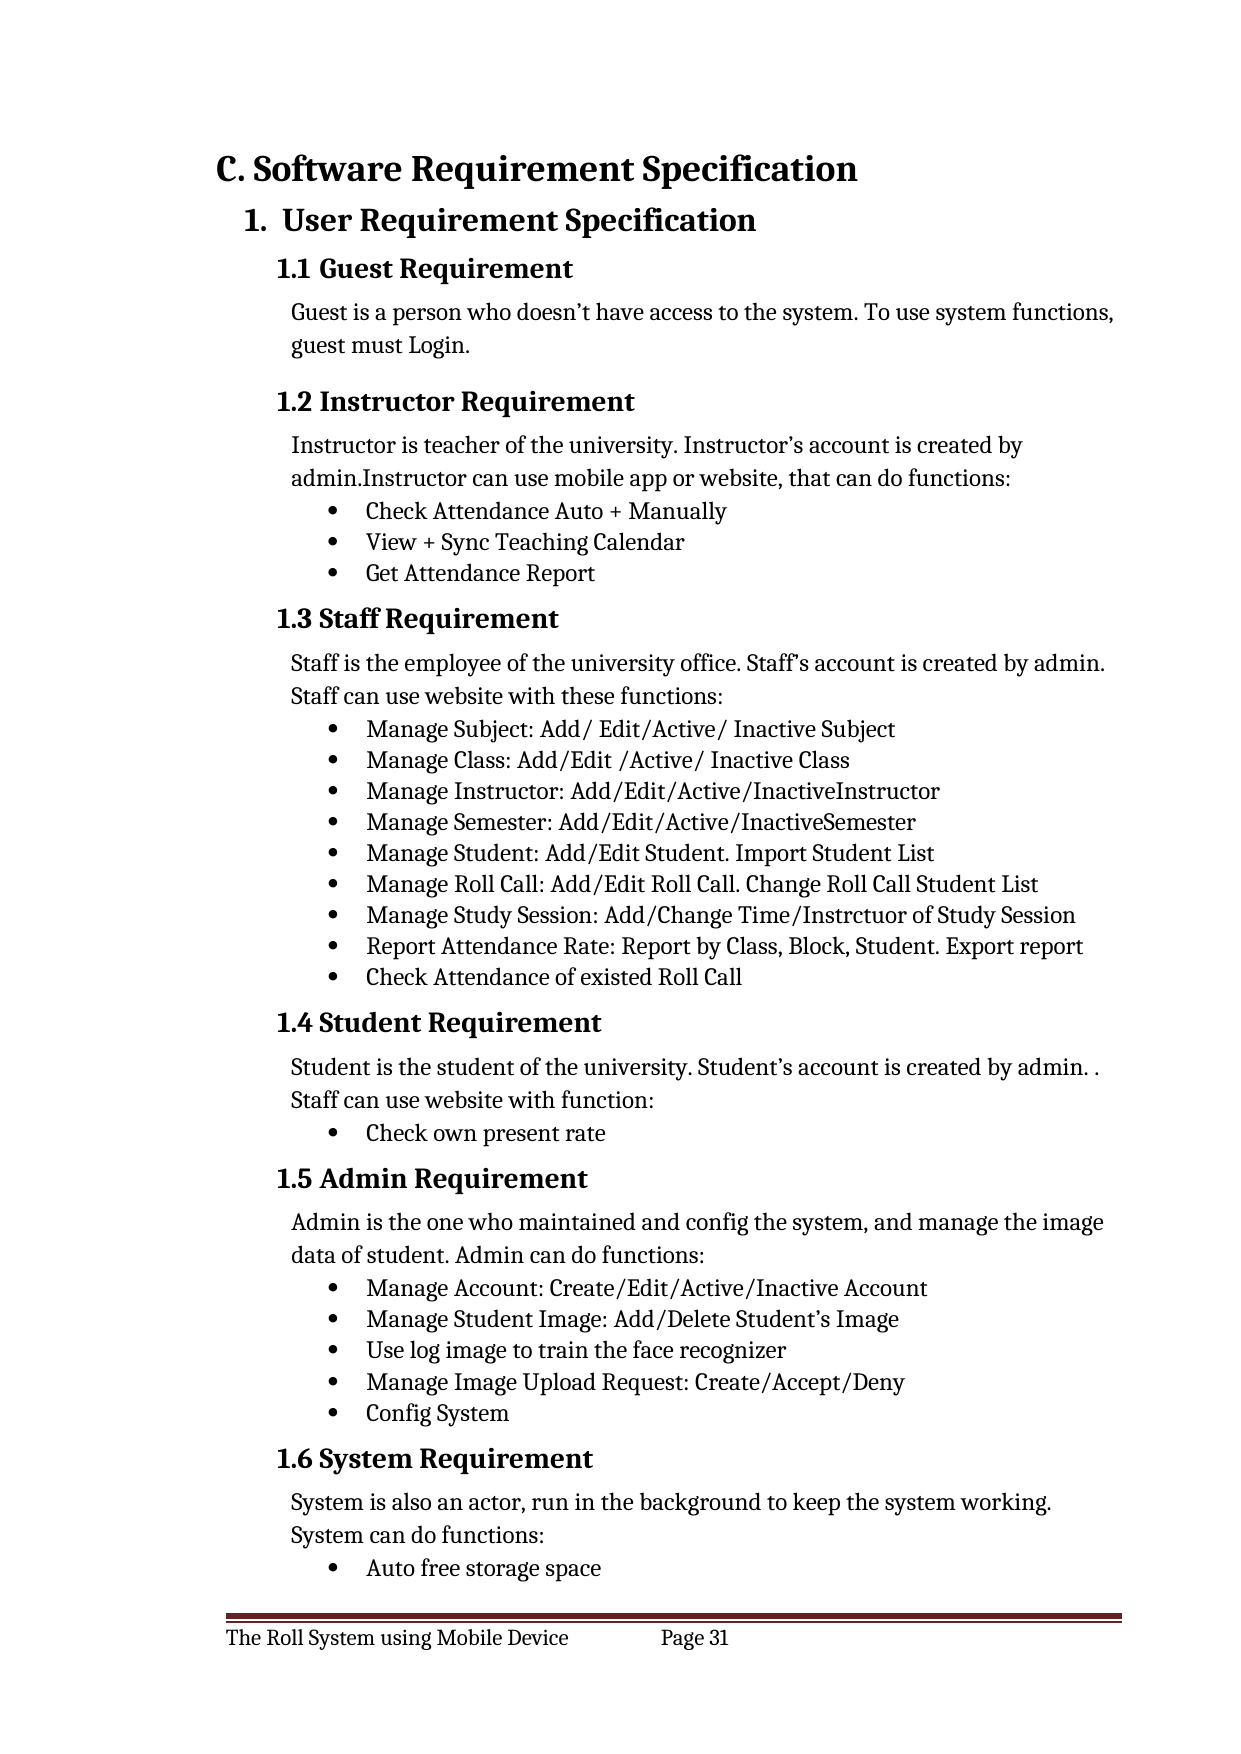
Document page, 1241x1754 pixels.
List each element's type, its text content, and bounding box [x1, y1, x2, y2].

list Manage Account: Create/Edit/Active/Inactive Account [329, 1274, 1122, 1303]
list Check Attendance of existed Roll Call [329, 963, 1122, 992]
list Manage Image Upload Request: Create/Accept/Deny [329, 1367, 1122, 1396]
text Student is the student of the university. Student’s account is created by admin. . Staff can use website with function: [291, 1053, 1122, 1114]
list Manage Student: Add/Edit Student. Import Student List [329, 839, 1122, 868]
subtitle User Requirement Specification [244, 201, 1122, 239]
subtitle Software Requirement Specification [216, 148, 1122, 191]
subtitle Guest Requirement [277, 252, 1122, 286]
subtitle System Requirement [277, 1442, 1122, 1476]
list Manage Student Image: Add/Delete Student’s Image [329, 1305, 1122, 1334]
subtitle Staff Requirement [277, 603, 1122, 636]
list Manage Roll Call: Add/Edit Roll Call. Change Roll Call Student List [329, 870, 1122, 899]
list Use log image to train the face recognizer [329, 1336, 1122, 1365]
list Manage Semester: Add/Edit/Active/InactiveSemester [329, 808, 1122, 837]
list Check Attendance Auto + Manually [328, 497, 1122, 526]
list Manage Class: Add/Edit /Active/ Inactive Class [329, 746, 1122, 774]
text Admin is the one who maintained and config the system, and manage the image data of student. Admin can do functions: [291, 1208, 1122, 1270]
text Instructor is teacher of the university. Instructor’s account is created by admin.Instructor can use mobile app or website, that can do functions: [291, 431, 1122, 493]
list Manage Instructor: Add/Edit/Active/InactiveInstructor [329, 777, 1122, 806]
list Manage Subject: Add/ Edit/Active/ Inactive Subject [329, 715, 1122, 743]
list Manage Study Session: Add/Change Time/Instrctuor of Study Session [329, 901, 1122, 930]
subtitle Admin Requirement [277, 1162, 1122, 1196]
list Get Attendance Report [328, 559, 1122, 588]
text Guest is a person who doesn’t have access to the system. To use system functions, guest must Login. [291, 298, 1122, 360]
subtitle Student Requirement [277, 1007, 1122, 1040]
list Config System [329, 1398, 1122, 1427]
list Check own present rate [329, 1119, 1122, 1147]
subtitle Instructor Requirement [277, 385, 1122, 418]
list Auto free storage space [329, 1554, 1122, 1583]
text Staff is the employee of the university office. Staff’s account is created by admin. Staff can use website with these functions: [291, 649, 1122, 711]
text System is also an actor, run in the background to keep the system working. System can do functions: [291, 1488, 1122, 1550]
list Report Attendance Rate: Report by Class, Block, Student. Export report [329, 932, 1122, 961]
list View + Sync Teaching Calendar [328, 528, 1122, 557]
